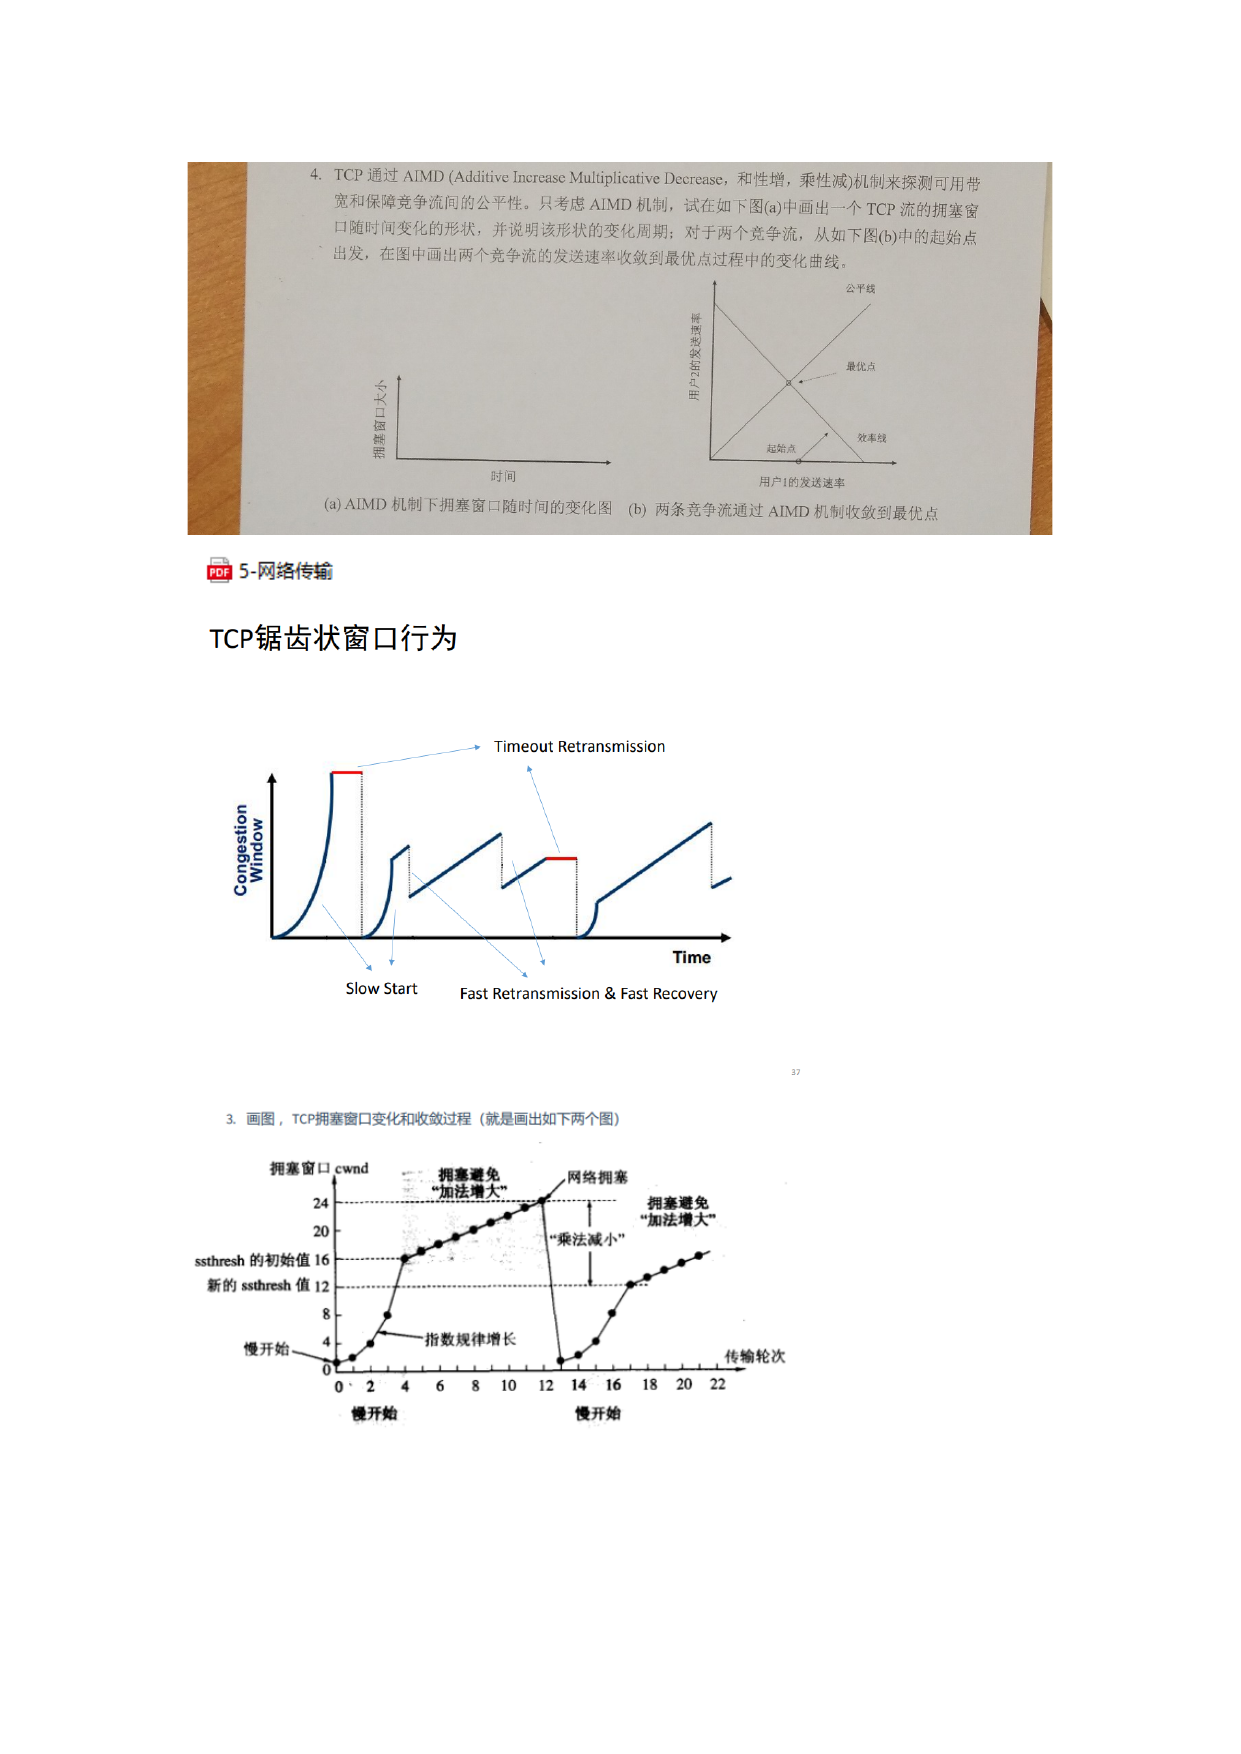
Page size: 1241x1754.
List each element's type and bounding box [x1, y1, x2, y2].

picture [187, 617, 832, 1084]
picture [187, 1104, 799, 1433]
picture [187, 552, 589, 588]
picture [187, 162, 1053, 535]
